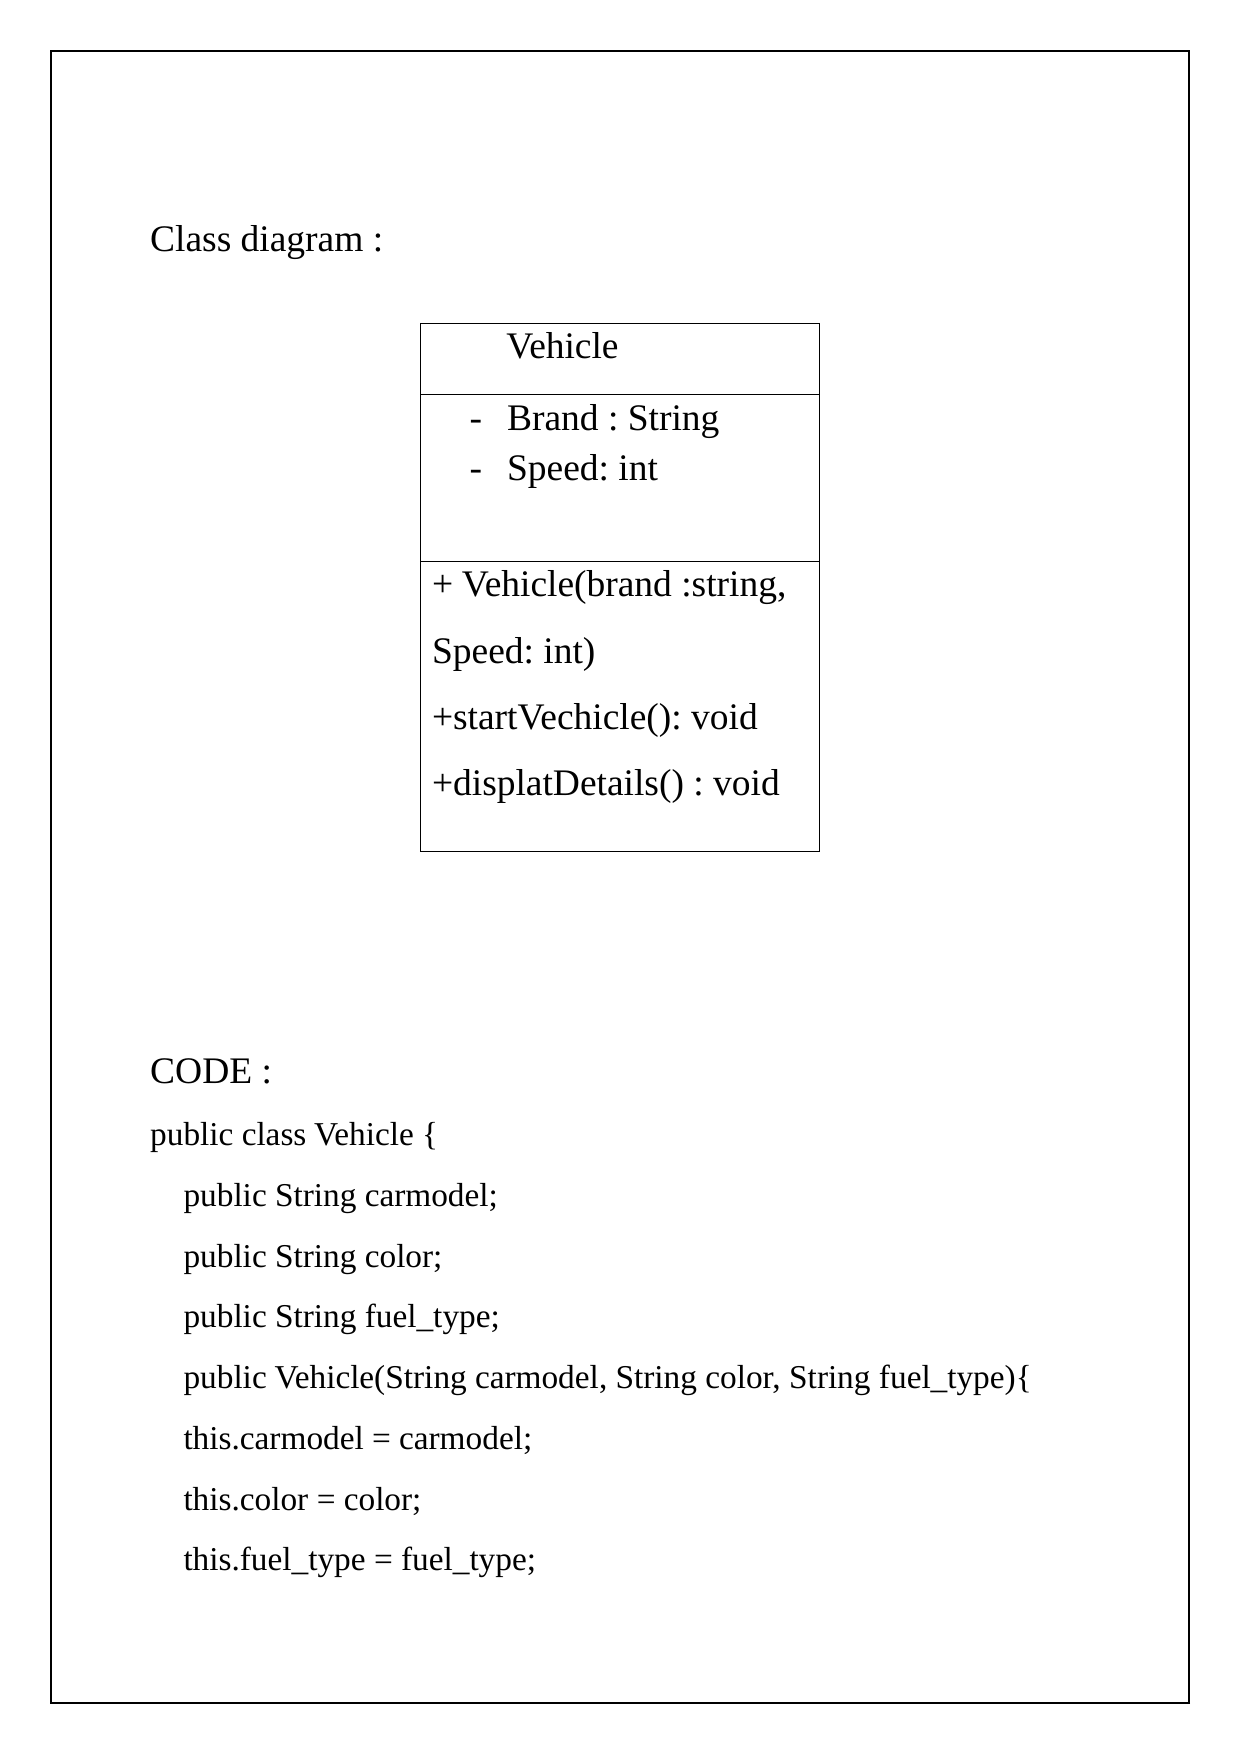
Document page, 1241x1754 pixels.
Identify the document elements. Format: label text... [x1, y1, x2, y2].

text this.fuel_type = fuel_type; [150, 1540, 1090, 1578]
text CODE : [150, 1048, 1090, 1091]
text public String carmodel; [150, 1175, 1090, 1214]
text public Vehicle(String carmodel, String color, String fuel_type){ [150, 1357, 1090, 1396]
table_header Vehicle [421, 324, 819, 394]
text this.color = color; [150, 1479, 1090, 1517]
table_cell + Vehicle(brand :string, Speed: int) +startVechicle(): void +displatDetails() : void [421, 562, 819, 851]
text this.carmodel = carmodel; [150, 1418, 1090, 1457]
table_cell Brand : String Speed: int [421, 395, 819, 561]
text public String fuel_type; [150, 1297, 1090, 1335]
text public class Vehicle { [150, 1114, 1090, 1153]
text Class diagram : [150, 216, 1090, 259]
text public String color; [150, 1236, 1090, 1274]
